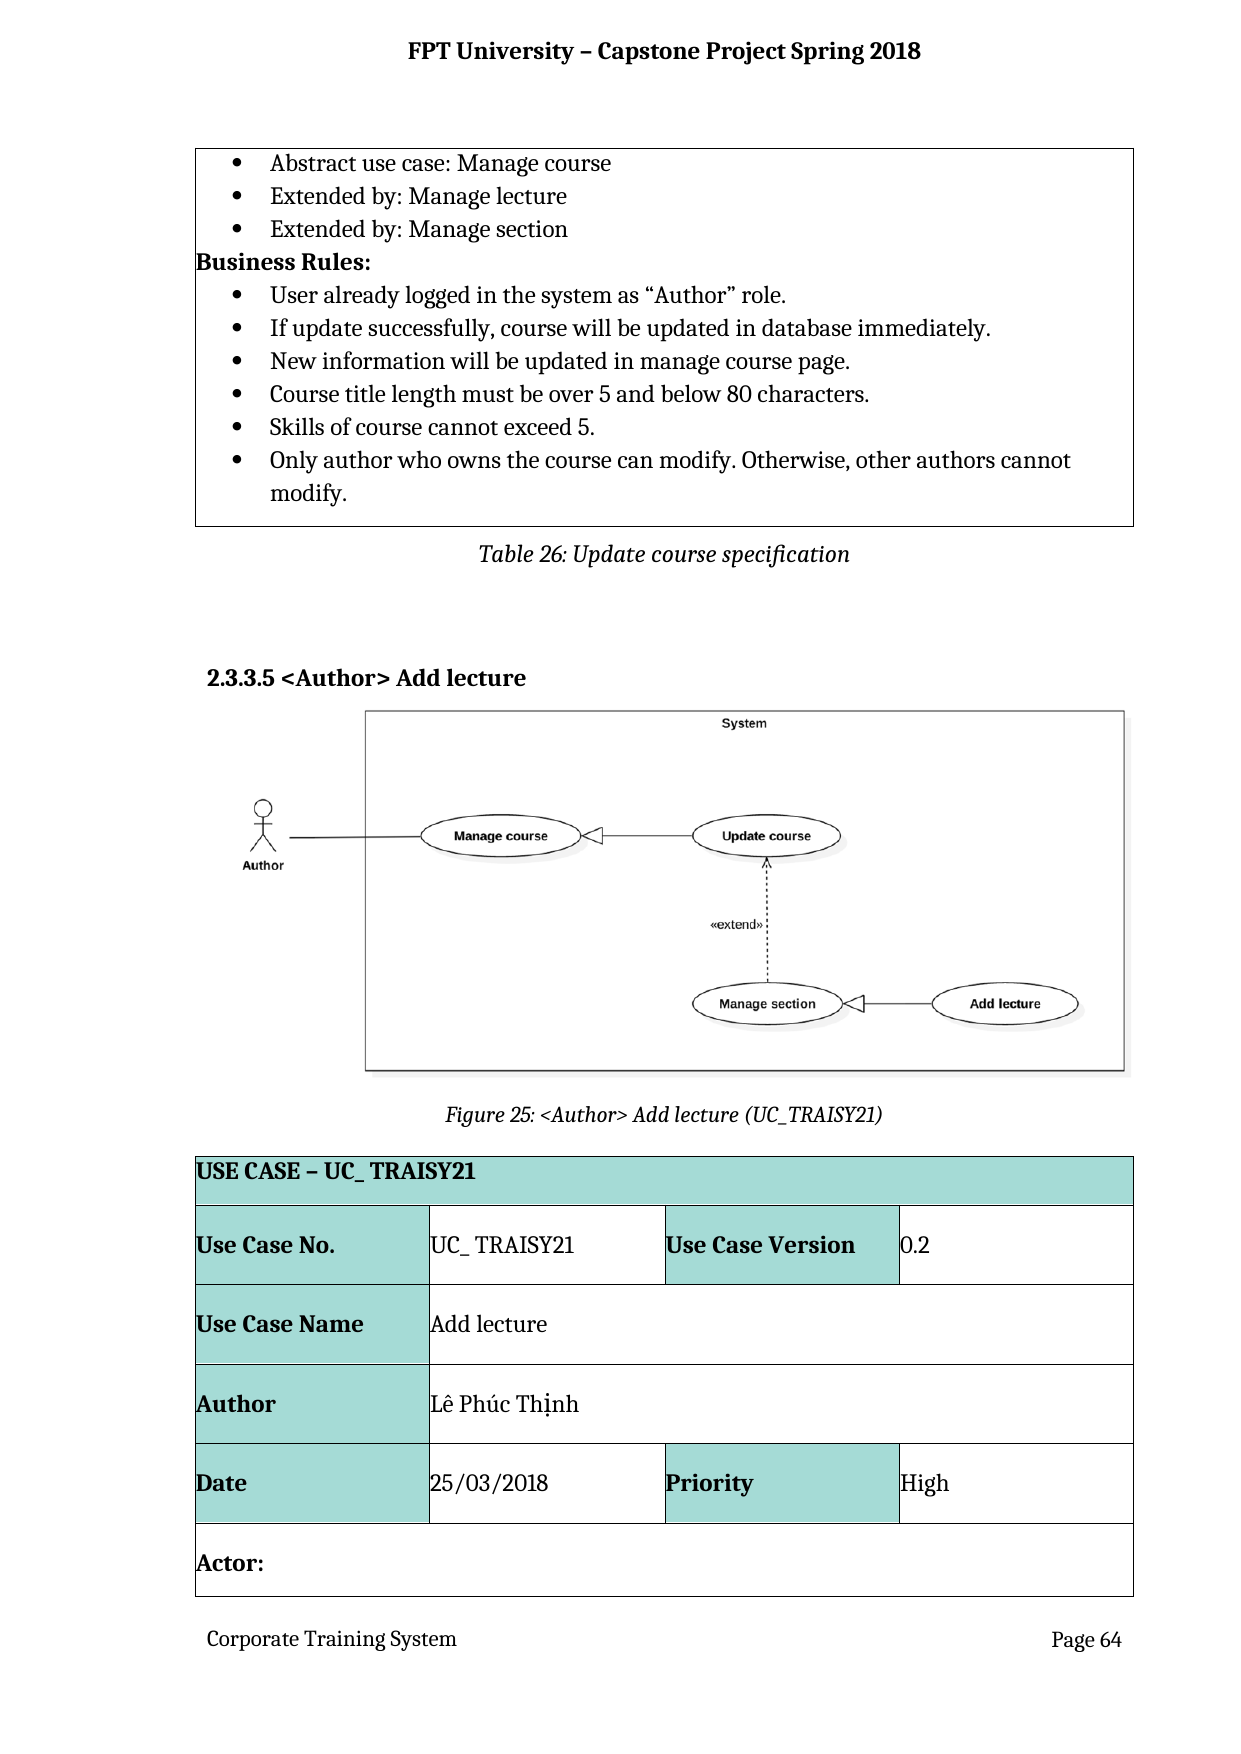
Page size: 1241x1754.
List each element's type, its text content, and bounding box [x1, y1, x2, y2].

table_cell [196, 149, 1133, 526]
text Figure 25: <Author> Add lecture (UC_TRAISY21) [207, 1102, 1122, 1128]
table_cell Add lecture [430, 1285, 1133, 1363]
text 2.3.3.5 <Author> Add lecture [207, 663, 1122, 692]
table_header USE CASE – UC_ TRAISY21 [196, 1157, 1133, 1204]
table_cell Date [196, 1444, 429, 1522]
picture [206, 696, 1139, 1084]
table_cell Priority [666, 1444, 899, 1522]
table_cell 25/03/2018 [430, 1444, 665, 1522]
table_cell Author [196, 1365, 429, 1443]
table_cell Use Case Name [196, 1285, 429, 1363]
table_cell Lê Phúc Thịnh [430, 1365, 1133, 1443]
list Table : Update course specification [207, 540, 1122, 568]
table_cell Use Case Version [666, 1206, 899, 1284]
table_cell High [900, 1444, 1133, 1522]
table_cell Use Case No. [196, 1206, 429, 1284]
table_cell UC_ TRAISY21 [430, 1206, 665, 1284]
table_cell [196, 1524, 1133, 1596]
table_cell 0.2 [900, 1206, 1133, 1284]
